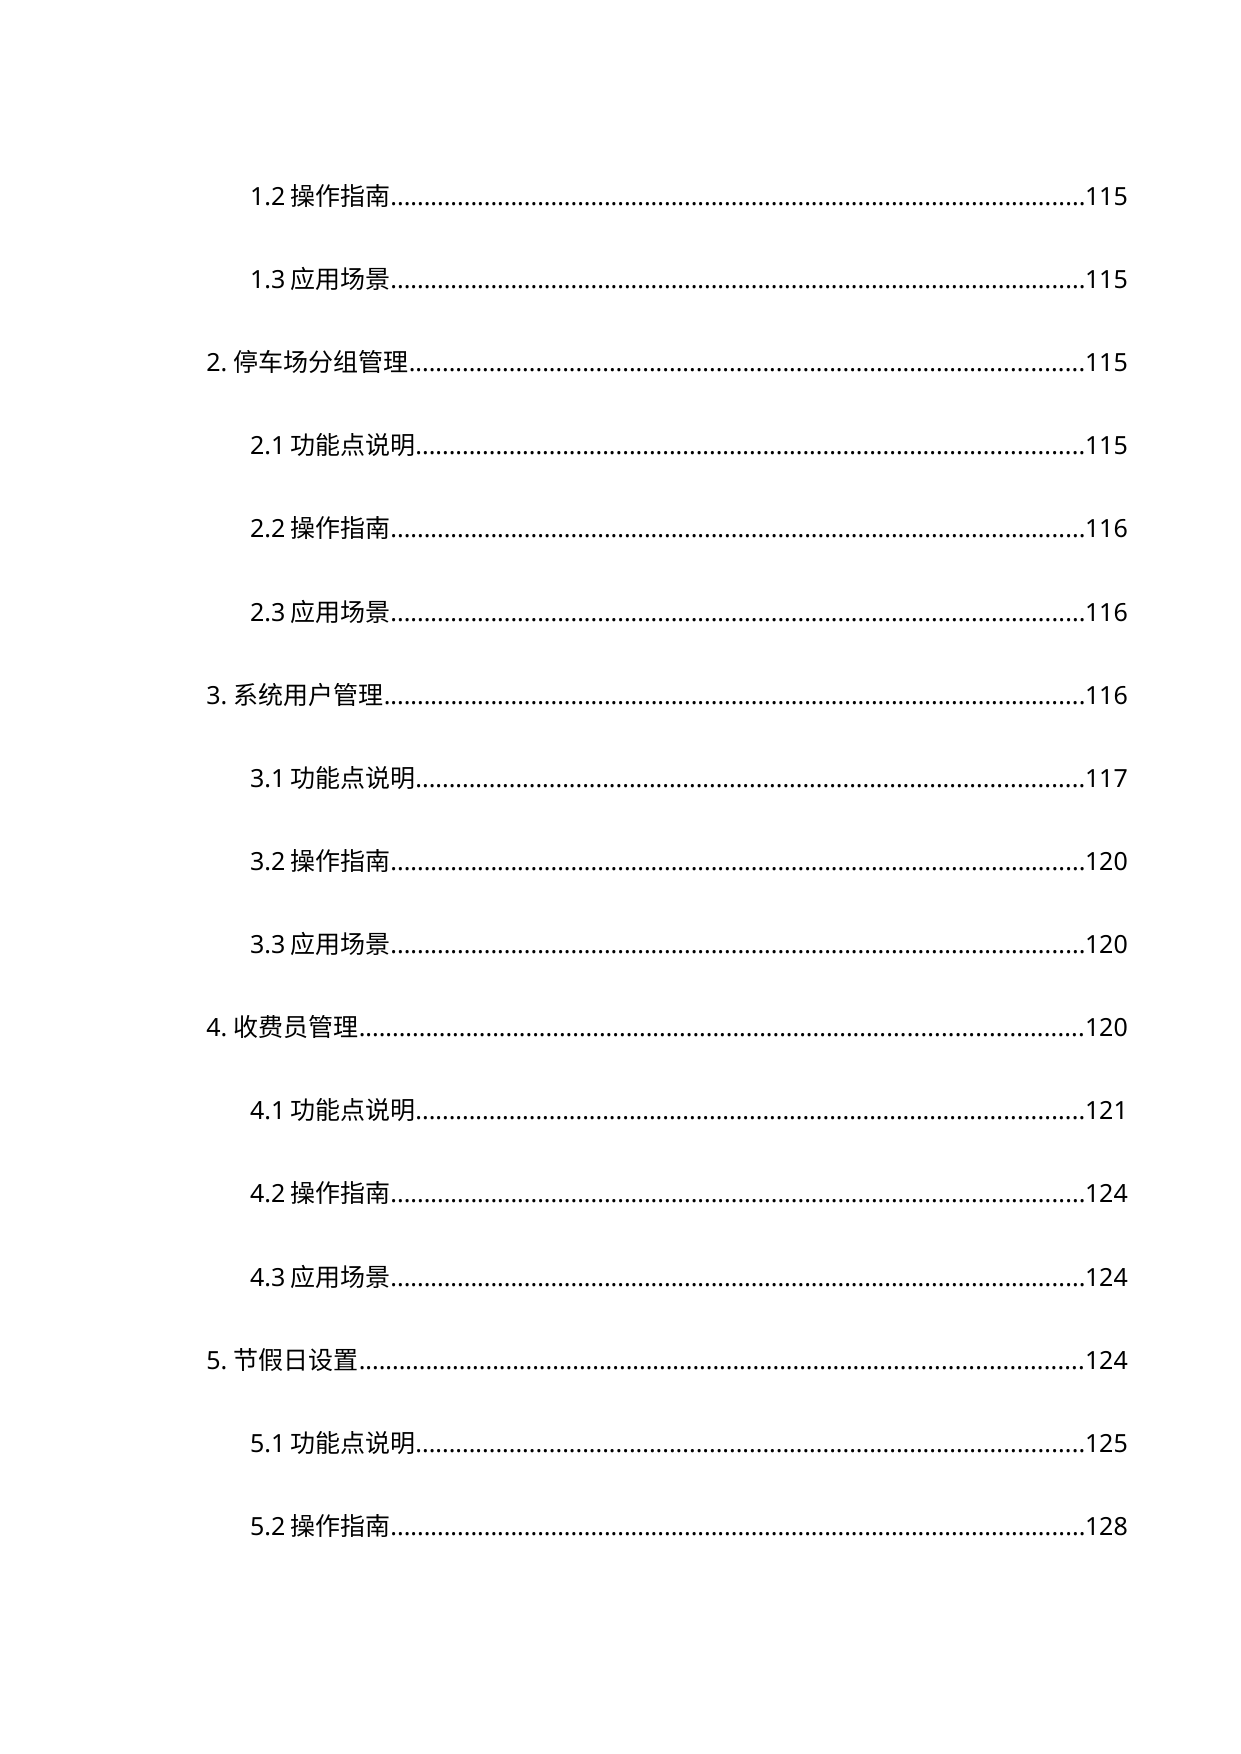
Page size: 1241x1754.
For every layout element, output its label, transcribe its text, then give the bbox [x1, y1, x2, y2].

text 1.3应用场景 115 [200, 245, 1128, 310]
text 2.1功能点说明 115 [200, 411, 1128, 476]
text 4.2操作指南 124 [200, 1159, 1128, 1224]
text 5.2操作指南 128 [200, 1492, 1128, 1557]
text 2. 停车场分组管理 115 [156, 328, 1128, 393]
text 4.1功能点说明 121 [200, 1076, 1128, 1141]
text 5. 节假日设置 124 [156, 1326, 1128, 1391]
text 3.2操作指南 120 [200, 827, 1128, 892]
text 2.2操作指南 116 [200, 494, 1128, 559]
text 3.1功能点说明 117 [200, 744, 1128, 809]
text 3. 系统用户管理 116 [156, 661, 1128, 726]
text 5.1功能点说明 125 [200, 1409, 1128, 1474]
text 1.2操作指南 115 [200, 162, 1128, 227]
text 4. 收费员管理 120 [156, 993, 1128, 1058]
text 2.3应用场景 116 [200, 578, 1128, 643]
text 3.3应用场景 120 [200, 910, 1128, 975]
text 4.3应用场景 124 [200, 1243, 1128, 1308]
